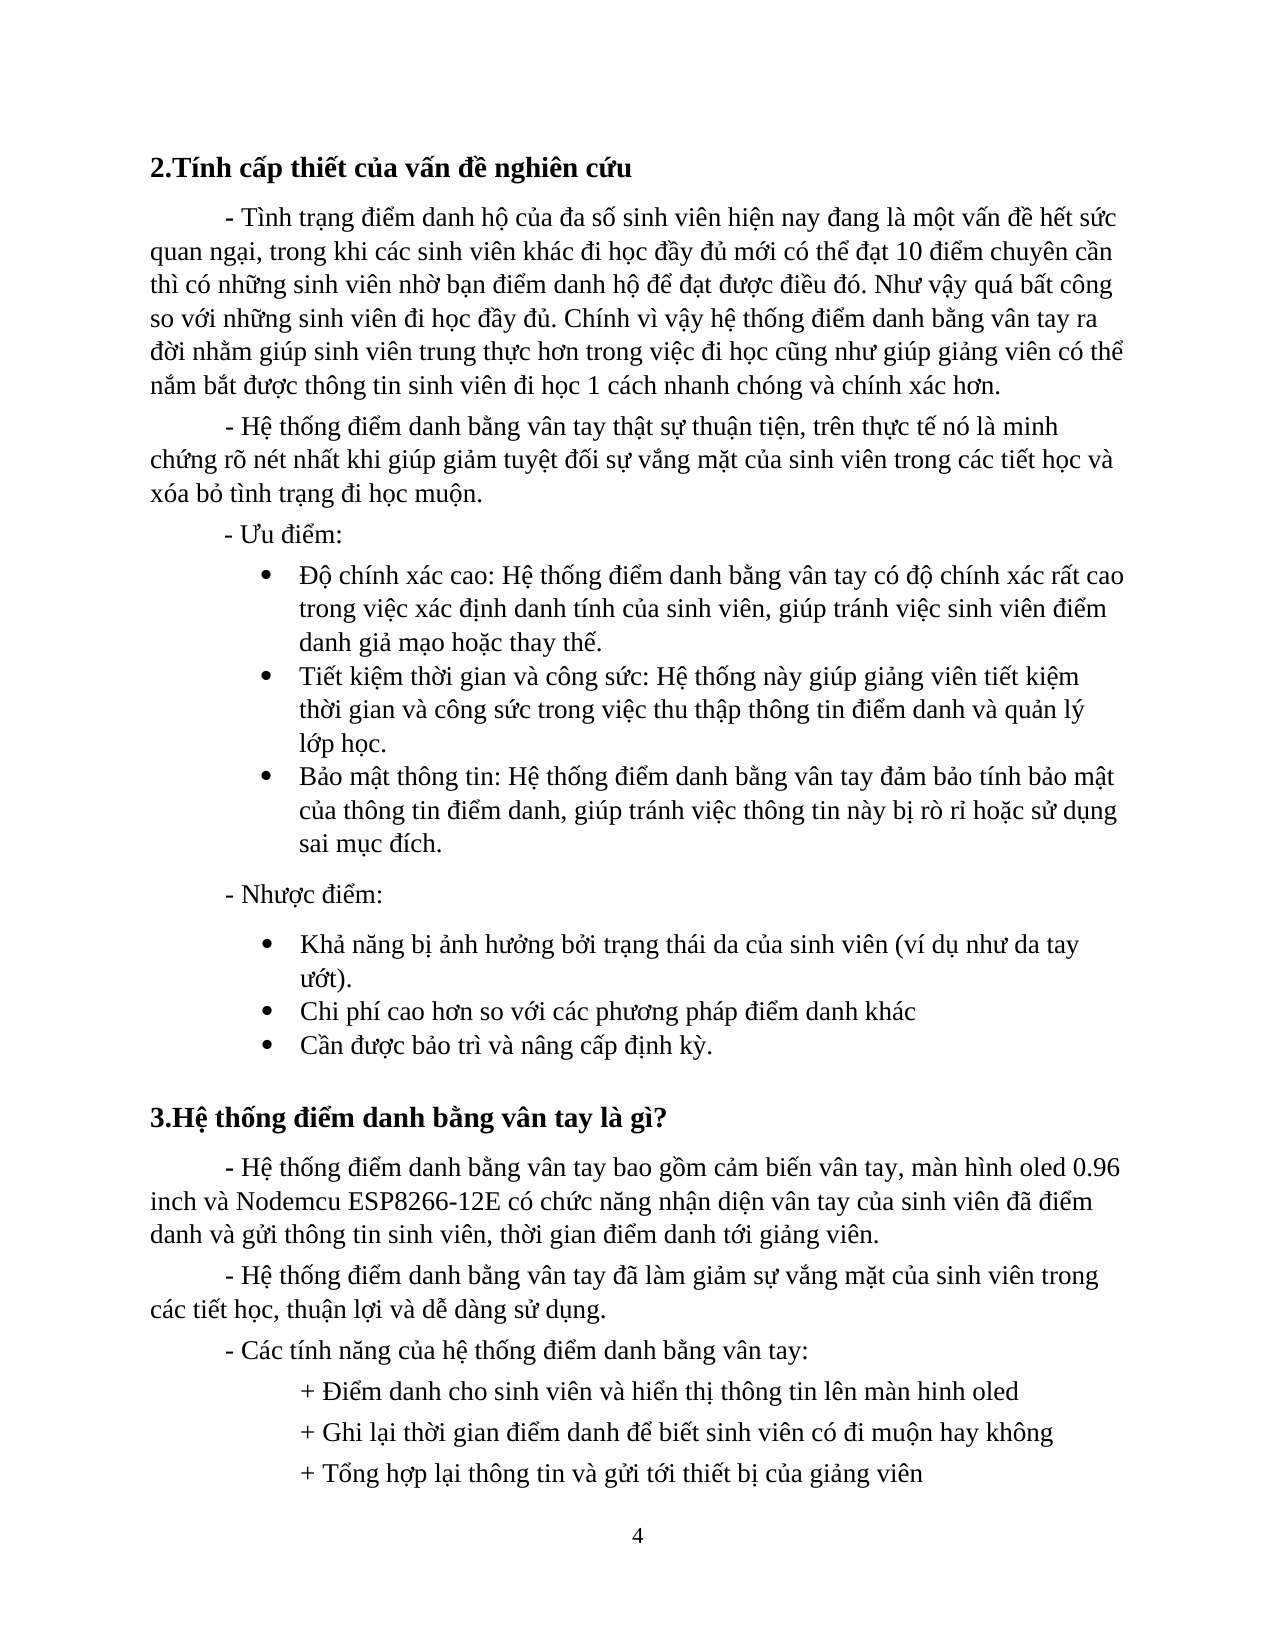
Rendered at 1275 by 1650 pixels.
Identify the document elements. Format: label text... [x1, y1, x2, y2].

subtitle 3.Hệ thống điểm danh bằng vân tay là gì? [150, 1100, 1125, 1134]
text + Ghi lại thời gian điểm danh để biết sinh viên có đi muộn hay không [150, 1416, 1125, 1447]
text + Tổng hợp lại thông tin và gửi tới thiết bị của giảng viên [150, 1457, 1125, 1488]
text - Tình trạng điểm danh hộ của đa số sinh viên hiện nay đang là một vấn đề hết sức quan ngại, trong khi các sinh viên khác đi học đầy đủ mới có thể đạt 10 điểm chuyên cần thì có những sinh viên nhờ bạn điểm danh hộ để đạt được điều đó. Như vậy quá bất công so với những sinh viên đi học đầy đủ. Chính vì vậy hệ thống điểm danh bằng vân tay ra đời nhằm giúp sinh viên trung thực hơn trong việc đi học cũng như giúp giảng viên có thể nắm bắt được thông tin sinh viên đi học 1 cách nhanh chóng và chính xác hơn. [150, 201, 1125, 400]
text - Hệ thống điểm danh bằng vân tay bao gồm cảm biến vân tay, màn hình oled 0.96 inch và Nodemcu ESP8266-12E có chức năng nhận diện vân tay của sinh viên đã điểm danh và gửi thông tin sinh viên, thời gian điểm danh tới giảng viên. [150, 1151, 1125, 1249]
list Bảo mật thông tin: Hệ thống điểm danh bằng vân tay đảm bảo tính bảo mật của thông tin điểm danh, giúp tránh việc thông tin này bị rò rỉ hoặc sử dụng sai mục đích. [261, 760, 1125, 859]
subtitle 2.Tính cấp thiết của vấn đề nghiên cứu [150, 150, 1125, 183]
text - Các tính năng của hệ thống điểm danh bằng vân tay: [150, 1334, 1125, 1365]
list Tiết kiệm thời gian và công sức: Hệ thống này giúp giảng viên tiết kiệm thời gian và công sức trong việc thu thập thông tin điểm danh và quản lý lớp học. [261, 660, 1125, 758]
list Cần được bảo trì và nâng cấp định kỳ. [262, 1029, 1125, 1060]
list Chi phí cao hơn so với các phương pháp điểm danh khác [262, 995, 1125, 1026]
text - Ưu điểm: [150, 518, 1125, 549]
text - Nhược điểm: [225, 878, 1125, 909]
list Độ chính xác cao: Hệ thống điểm danh bằng vân tay có độ chính xác rất cao trong việc xác định danh tính của sinh viên, giúp tránh việc sinh viên điểm danh giả mạo hoặc thay thế. [261, 559, 1125, 657]
text + Điểm danh cho sinh viên và hiển thị thông tin lên màn hinh oled [150, 1375, 1125, 1406]
text - Hệ thống điểm danh bằng vân tay thật sự thuận tiện, trên thực tế nó là minh chứng rõ nét nhất khi giúp giảm tuyệt đối sự vắng mặt của sinh viên trong các tiết học và xóa bỏ tình trạng đi học muộn. [150, 410, 1125, 508]
list Khả năng bị ảnh hưởng bởi trạng thái da của sinh viên (ví dụ như da tay ướt). [262, 928, 1125, 993]
text - Hệ thống điểm danh bằng vân tay đã làm giảm sự vắng mặt của sinh viên trong các tiết học, thuận lợi và dễ dàng sử dụng. [150, 1259, 1125, 1324]
